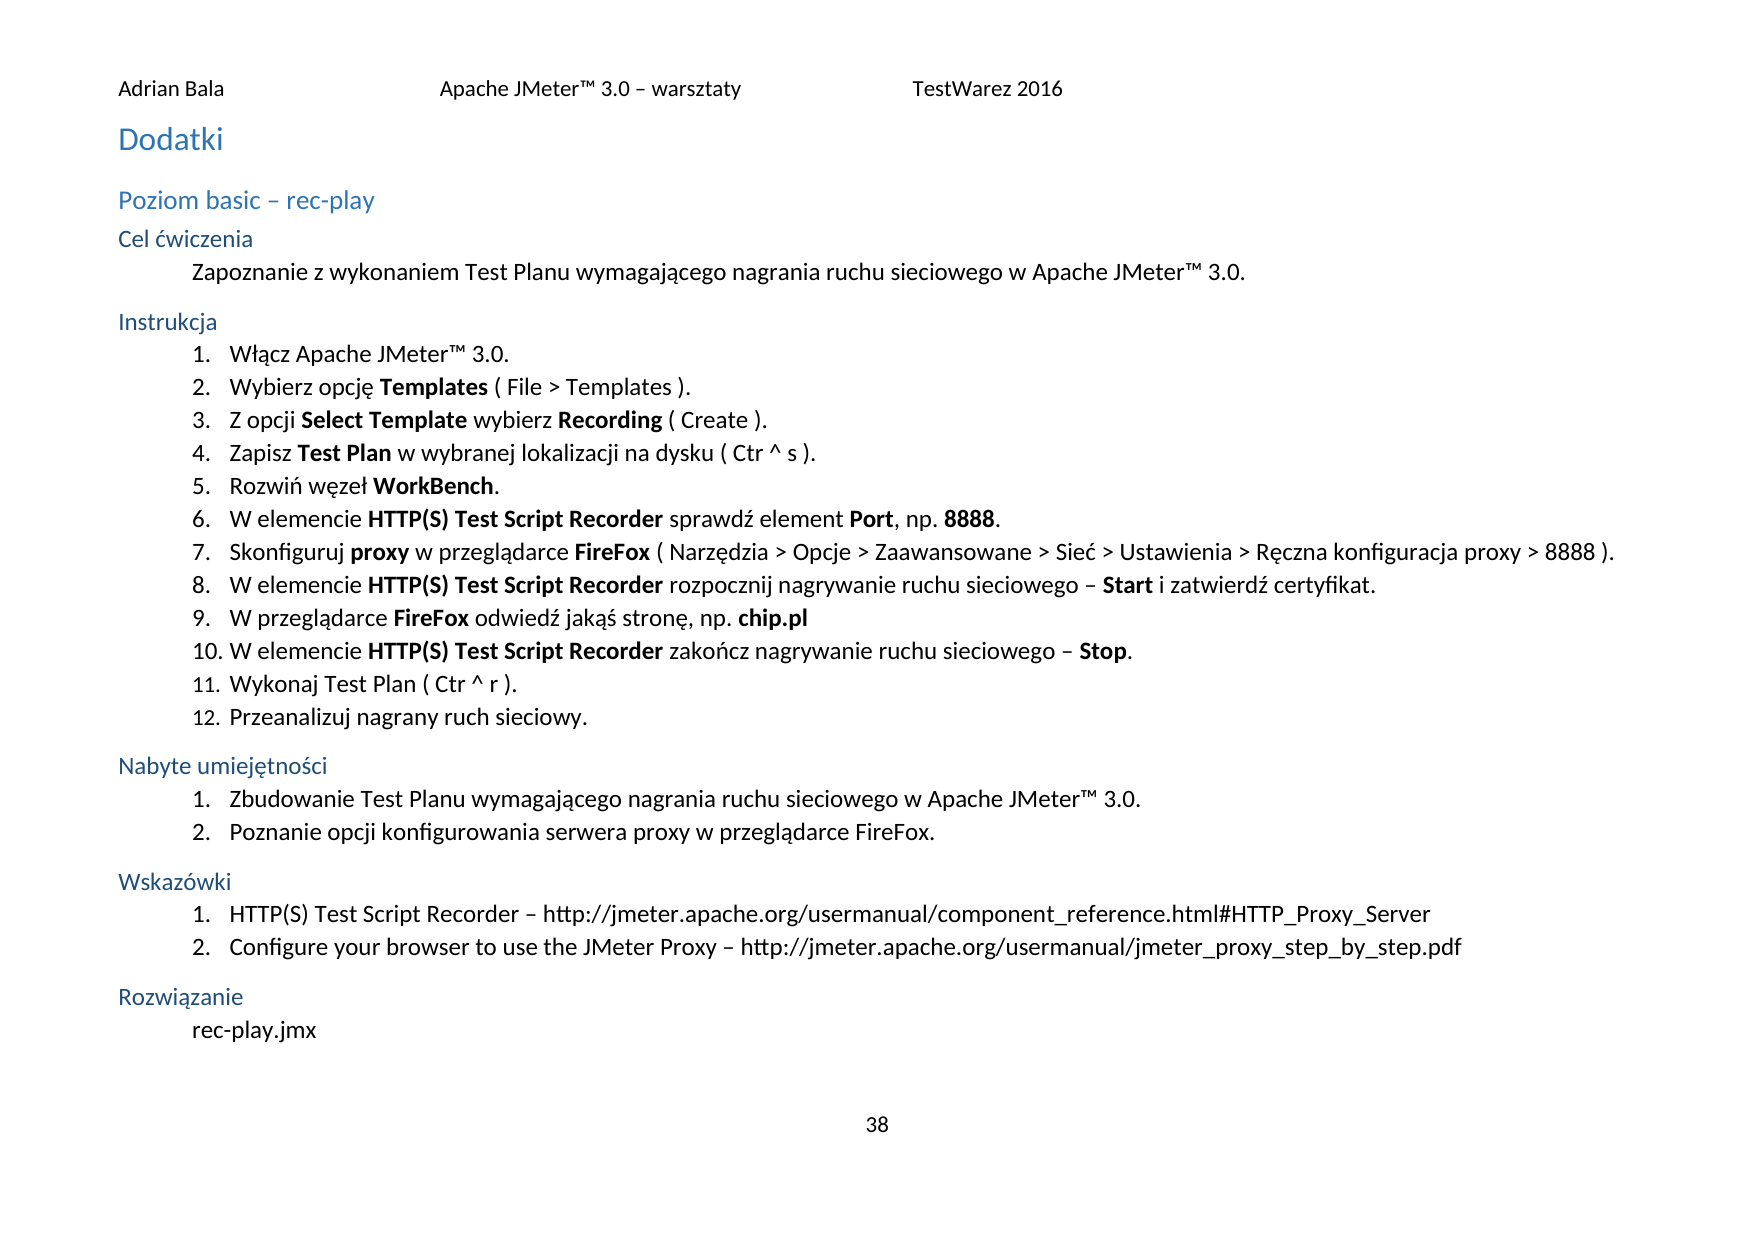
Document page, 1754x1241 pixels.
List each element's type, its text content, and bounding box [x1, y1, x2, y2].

subtitle Cel ćwiczenia [118, 223, 1636, 254]
subtitle Instrukcja [118, 306, 1636, 336]
list Rozwiń węzeł WorkBench. [192, 470, 1636, 501]
list W przeglądarce FireFox odwiedź jakąś stronę, np. chip.pl [192, 602, 1636, 632]
text Zapoznanie z wykonaniem Test Planu wymagającego nagrania ruchu sieciowego w Apache JMeter™ 3.0. [118, 256, 1636, 287]
list Poznanie opcji konfigurowania serwera proxy w przeglądarce FireFox. [192, 816, 1636, 847]
subtitle Wskazówki [118, 866, 1636, 896]
subtitle Dodatki [118, 118, 1636, 159]
list W elemencie HTTP(S) Test Script Recorder zakończ nagrywanie ruchu sieciowego – Stop. [192, 635, 1636, 665]
list Przeanalizuj nagrany ruch sieciowy. [192, 701, 1636, 731]
list W elemencie HTTP(S) Test Script Recorder rozpocznij nagrywanie ruchu sieciowego – Start i zatwierdź certyfikat. [192, 569, 1636, 599]
subtitle Nabyte umiejętności [118, 750, 1636, 781]
list Wybierz opcję Templates ( File > Templates ). [192, 371, 1636, 402]
list Skonfiguruj proxy w przeglądarce FireFox ( Narzędzia > Opcje > Zaawansowane > Sieć > Ustawienia > Ręczna konfiguracja proxy > 8888 ). [192, 536, 1636, 567]
list Wykonaj Test Plan ( Ctr ^ r ). [192, 668, 1636, 698]
text rec-play.jmx [118, 1014, 1636, 1044]
list Configure your browser to use the JMeter Proxy – http://jmeter.apache.org/usermanual/jmeter_proxy_step_by_step.pdf [192, 931, 1636, 962]
subtitle Poziom basic – rec-play [118, 183, 1636, 216]
subtitle Rozwiązanie [118, 981, 1636, 1012]
list Zapisz Test Plan w wybranej lokalizacji na dysku ( Ctr ^ s ). [192, 437, 1636, 468]
list W elemencie HTTP(S) Test Script Recorder sprawdź element Port, np. 8888. [192, 503, 1636, 534]
list HTTP(S) Test Script Recorder – http://jmeter.apache.org/usermanual/component_reference.html#HTTP_Proxy_Server [192, 898, 1636, 929]
list Włącz Apache JMeter™ 3.0. [192, 338, 1636, 369]
list Z opcji Select Template wybierz Recording ( Create ). [192, 404, 1636, 435]
list Zbudowanie Test Planu wymagającego nagrania ruchu sieciowego w Apache JMeter™ 3.0. [192, 783, 1636, 814]
